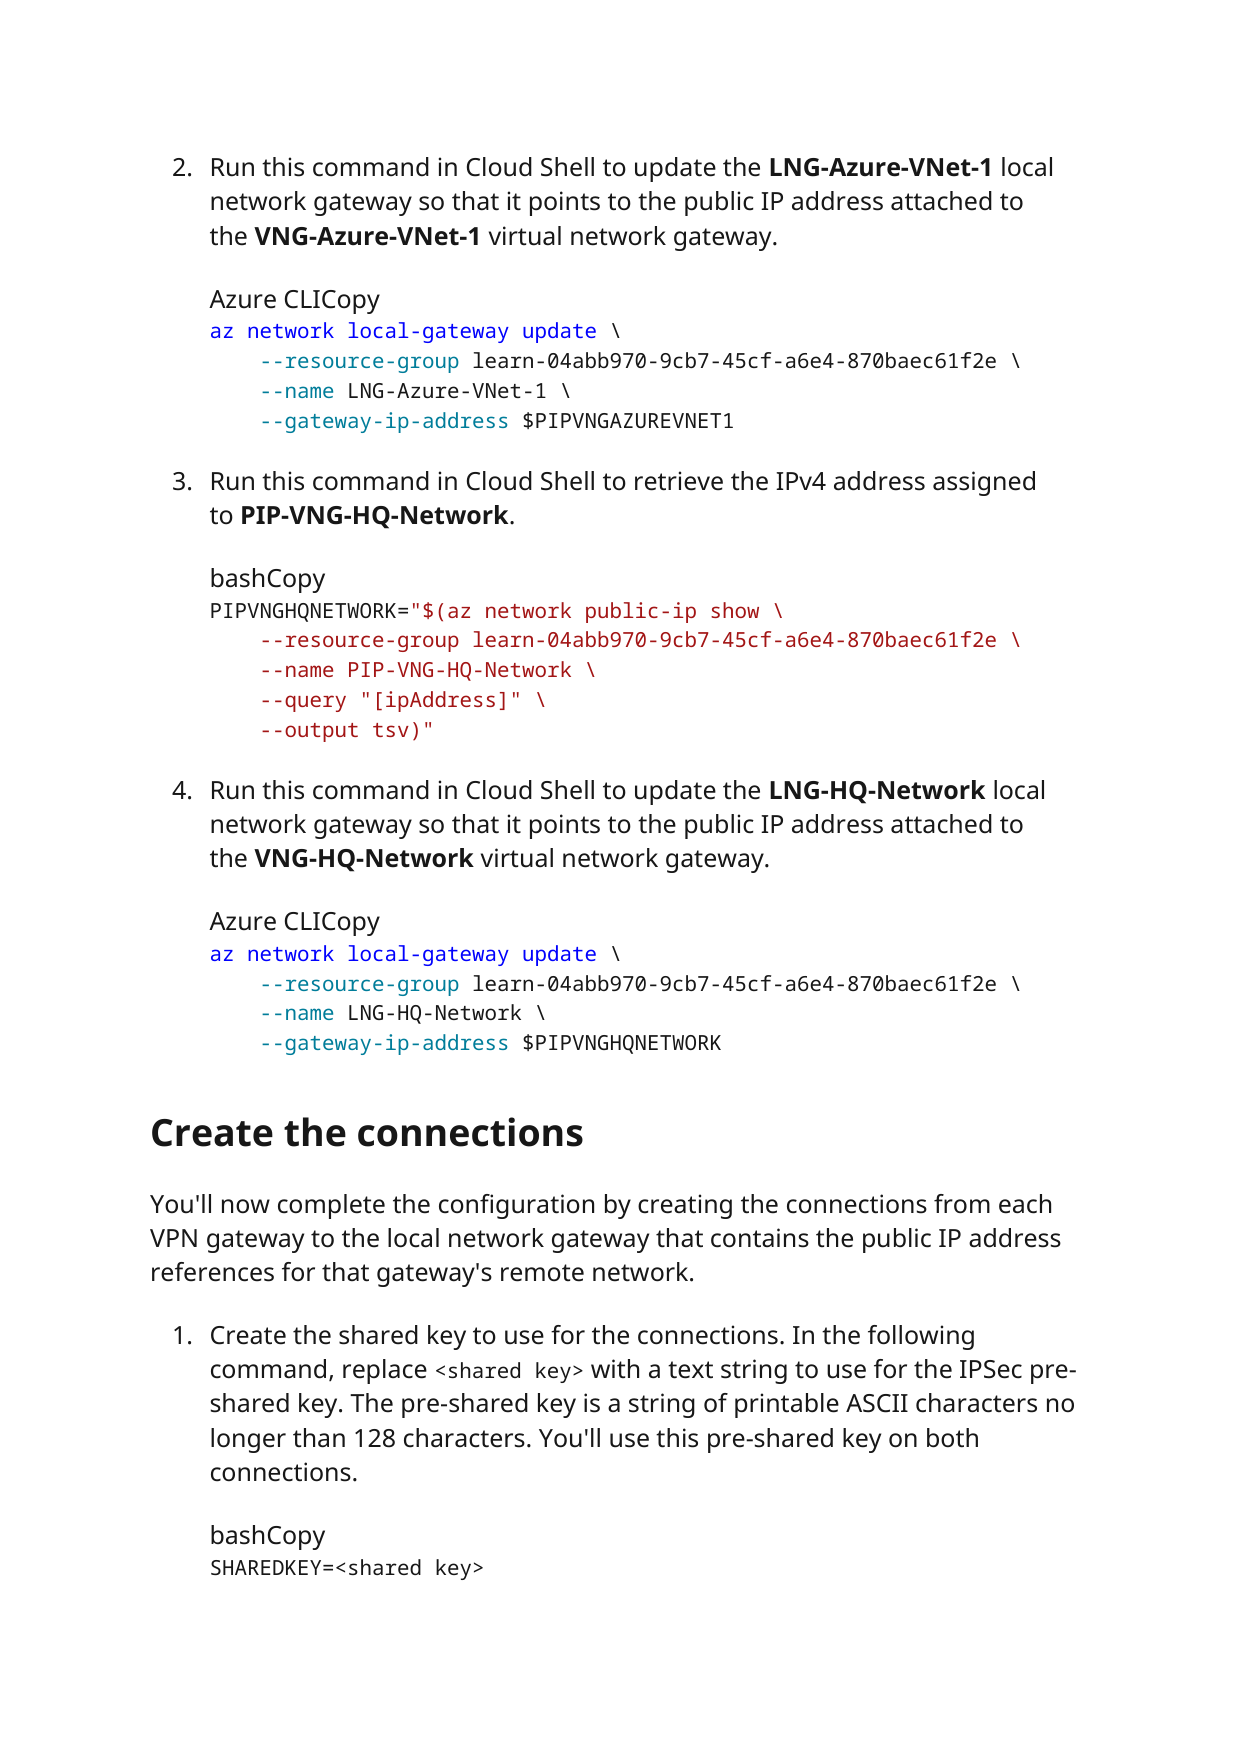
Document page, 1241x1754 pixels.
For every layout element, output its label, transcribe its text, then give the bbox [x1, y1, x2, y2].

text --output tsv)" [209, 713, 1090, 743]
text --gateway-ip-address $PIPVNGAZUREVNET1 [209, 404, 1090, 434]
text az network local-gateway update \ [209, 938, 1090, 967]
text Azure CLICopy [209, 281, 1090, 315]
text --query "[ipAddress]" \ [209, 684, 1090, 713]
list Run this command in Cloud Shell to update the LNG-Azure-VNet-1 local network gateway so that it points to the public IP address attached to the VNG-Azure-VNet-1 virtual network gateway. [172, 150, 1090, 252]
text --resource-group learn-04abb970-9cb7-45cf-a6e4-870baec61f2e \ [209, 624, 1090, 654]
list Create the shared key to use for the connections. In the following command, replace <shared key> with a text string to use for the IPSec pre-shared key. The pre-shared key is a string of printable ASCII characters no longer than 128 characters. You'll use this pre-shared key on both connections. [172, 1318, 1090, 1488]
text az network local-gateway update \ [209, 315, 1090, 345]
text --name LNG-Azure-VNet-1 \ [209, 375, 1090, 404]
text Azure CLICopy [209, 904, 1090, 938]
list Run this command in Cloud Shell to retrieve the IPv4 address assigned to PIP-VNG-HQ-Network. [172, 463, 1090, 531]
text bashCopy [209, 561, 1090, 595]
text --gateway-ip-address $PIPVNGHQNETWORK [209, 1027, 1090, 1056]
text --resource-group learn-04abb970-9cb7-45cf-a6e4-870baec61f2e \ [209, 967, 1090, 997]
text PIPVNGHQNETWORK="$(az network public-ip show \ [209, 595, 1090, 624]
text You'll now complete the configuration by creating the connections from each VPN gateway to the local network gateway that contains the public IP address references for that gateway's remote network. [150, 1187, 1090, 1289]
text --name LNG-HQ-Network \ [209, 997, 1090, 1027]
text bashCopy [209, 1517, 1090, 1552]
text Create the connections [150, 1106, 1090, 1157]
text --resource-group learn-04abb970-9cb7-45cf-a6e4-870baec61f2e \ [209, 345, 1090, 375]
list Run this command in Cloud Shell to update the LNG-HQ-Network local network gateway so that it points to the public IP address attached to the VNG-HQ-Network virtual network gateway. [172, 772, 1090, 874]
text SHAREDKEY=<shared key> [209, 1552, 1090, 1581]
text --name PIP-VNG-HQ-Network \ [209, 654, 1090, 684]
